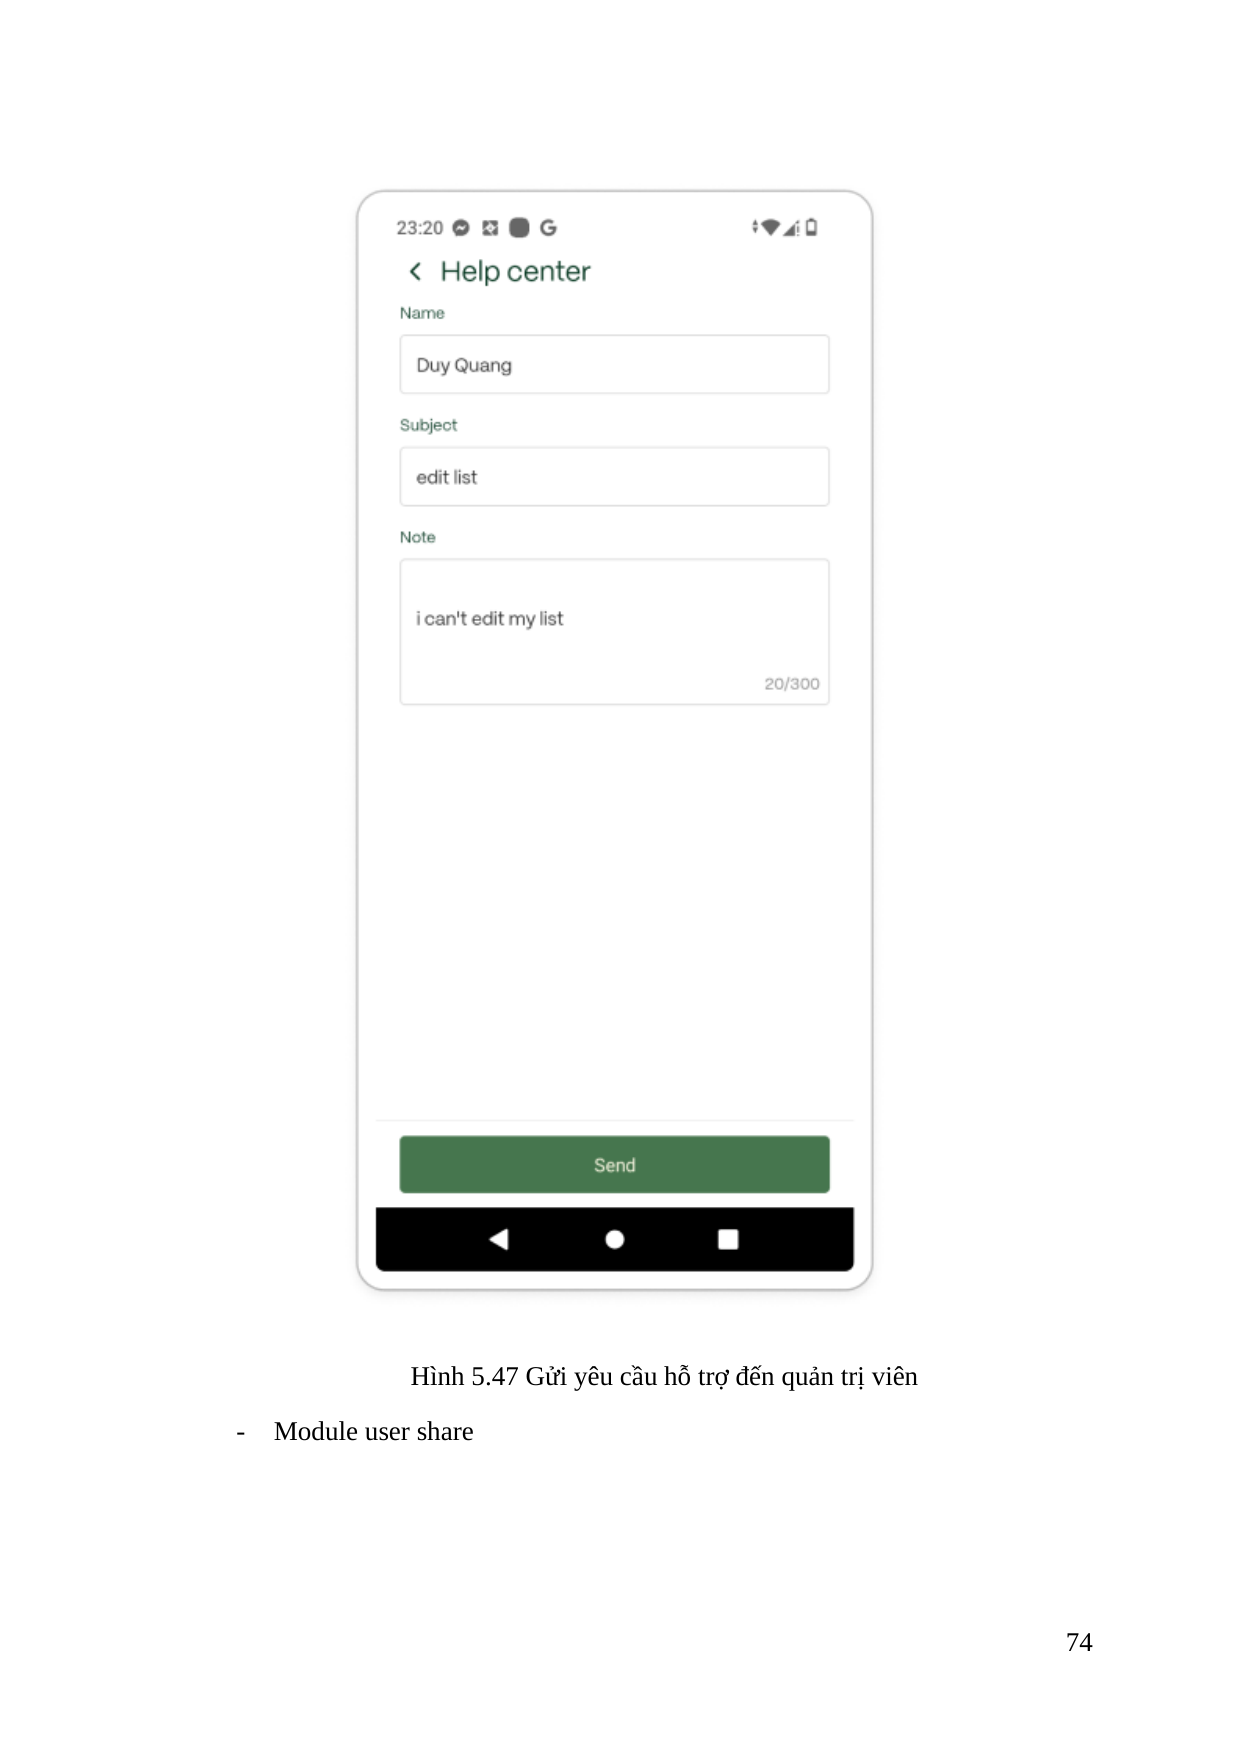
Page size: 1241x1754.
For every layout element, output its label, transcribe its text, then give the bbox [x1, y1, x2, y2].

list Module user share [236, 1415, 1092, 1446]
picture [273, 147, 938, 1339]
